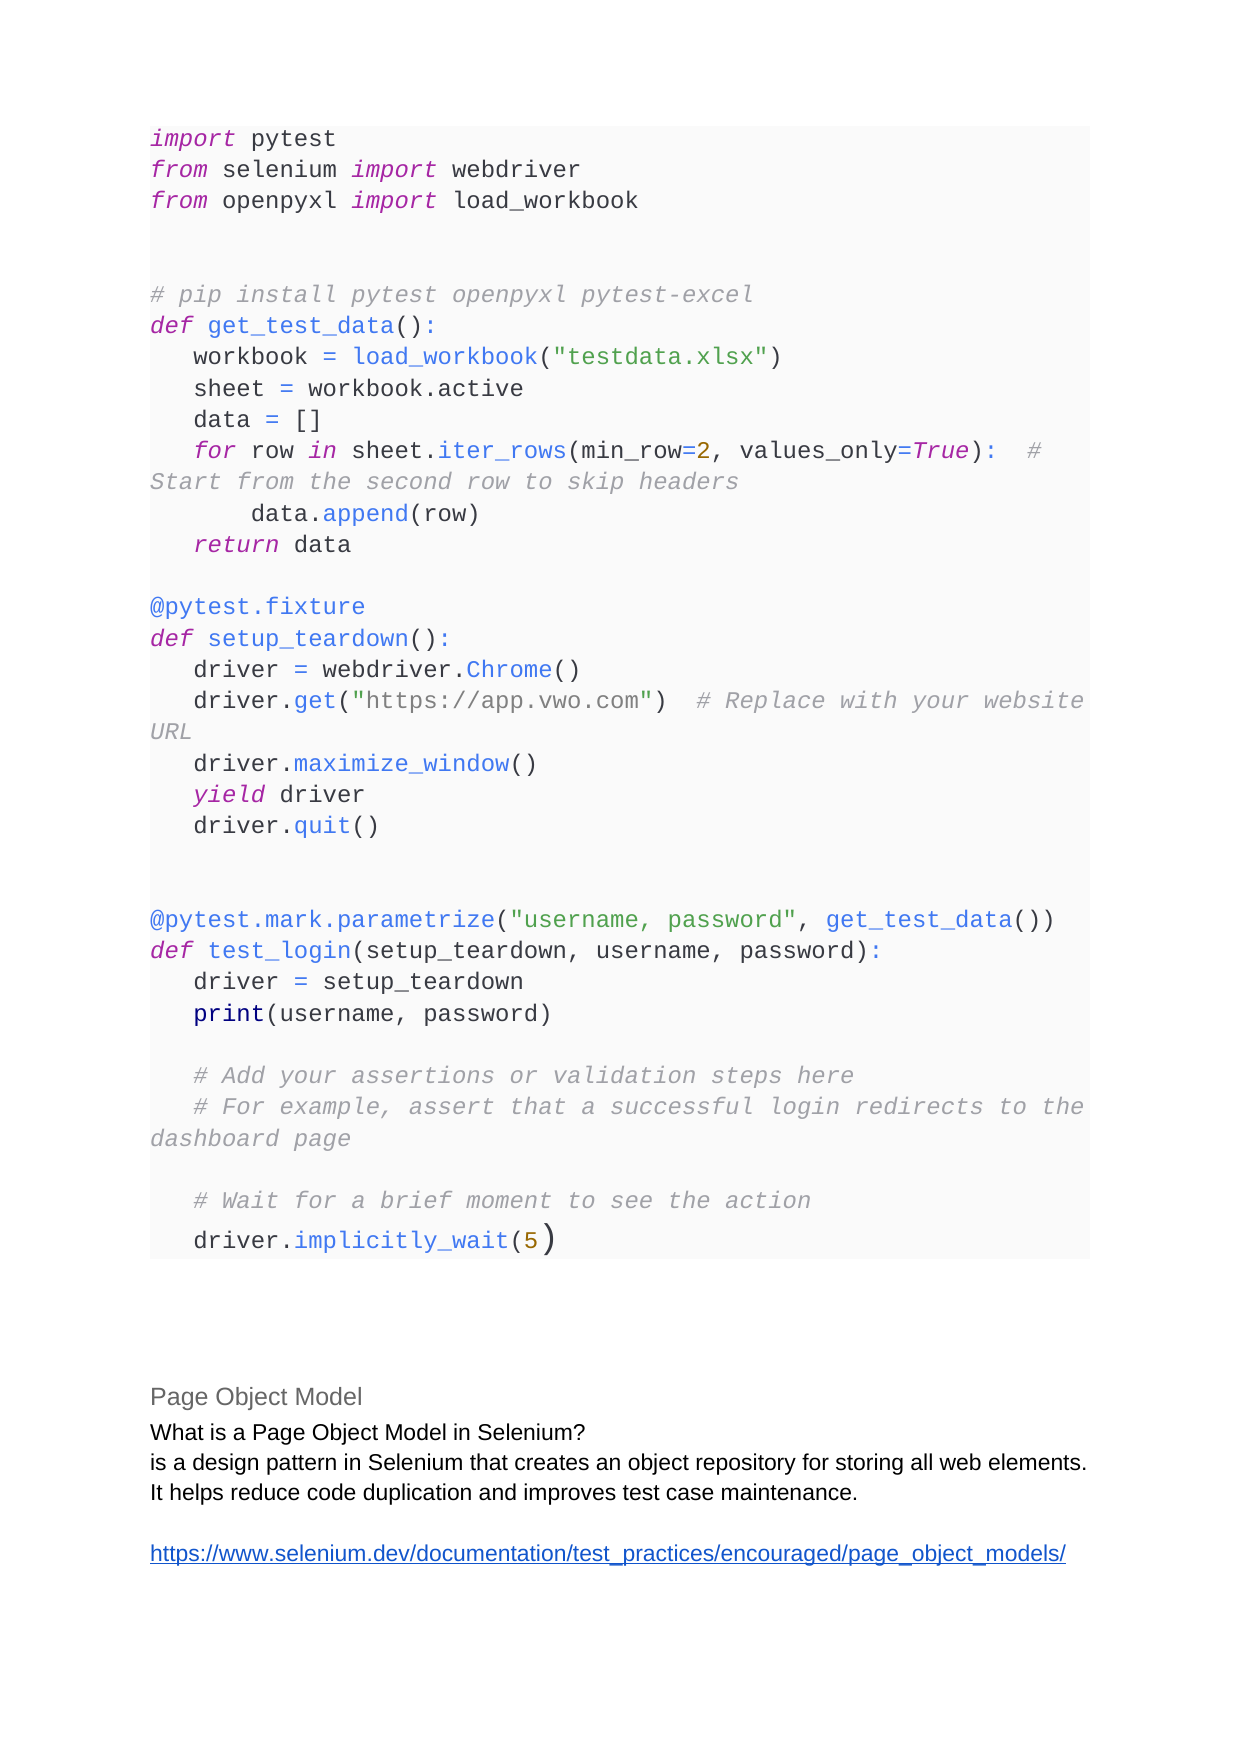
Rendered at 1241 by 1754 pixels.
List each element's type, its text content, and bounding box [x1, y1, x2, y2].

text print(username, password) [150, 1001, 1090, 1028]
text driver.get("https://app.vwo.com") # Replace with your website URL [150, 688, 1090, 747]
text for row in sheet.iter_rows(min_row=2, values_only=True): # Start from the second row to skip headers [150, 438, 1090, 497]
text driver.quit() [150, 813, 1090, 841]
text def setup_teardown(): [150, 626, 1090, 653]
text data.append(row) [150, 501, 1090, 528]
text def test_login(setup_teardown, username, password): [150, 938, 1090, 966]
text What is a Page Object Model in Selenium? [150, 1419, 1090, 1445]
text @pytest.fixture [150, 595, 1090, 622]
text yield driver [150, 782, 1090, 809]
text driver.implicitly_wait(5) [150, 1220, 1090, 1259]
subtitle Page Object Model [150, 1382, 1090, 1411]
text # Add your assertions or validation steps here [150, 1063, 1090, 1091]
text is a design pattern in Selenium that creates an object repository for storing all web elements. It helps reduce code duplication and improves test case maintenance. [150, 1449, 1090, 1506]
text @pytest.mark.parametrize("username, password", get_test_data()) [150, 907, 1090, 934]
text https://www.selenium.dev/documentation/test_practices/encouraged/page_object_models/ [150, 1540, 1090, 1566]
text workbook = load_workbook("testdata.xlsx") [150, 345, 1090, 372]
text # pip install pytest openpyxl pytest-excel [150, 282, 1090, 309]
text from openpyxl import load_workbook [150, 188, 1090, 216]
text driver = webdriver.Chrome() [150, 657, 1090, 684]
text driver.maximize_window() [150, 751, 1090, 778]
text # For example, assert that a successful login redirects to the dashboard page [150, 1095, 1090, 1153]
text # Wait for a brief moment to see the action [150, 1188, 1090, 1216]
text import pytest [150, 126, 1090, 153]
text data = [] [150, 407, 1090, 434]
text sheet = workbook.active [150, 376, 1090, 403]
text def get_test_data(): [150, 313, 1090, 341]
text from selenium import webdriver [150, 157, 1090, 184]
text return data [150, 532, 1090, 559]
text driver = setup_teardown [150, 970, 1090, 997]
